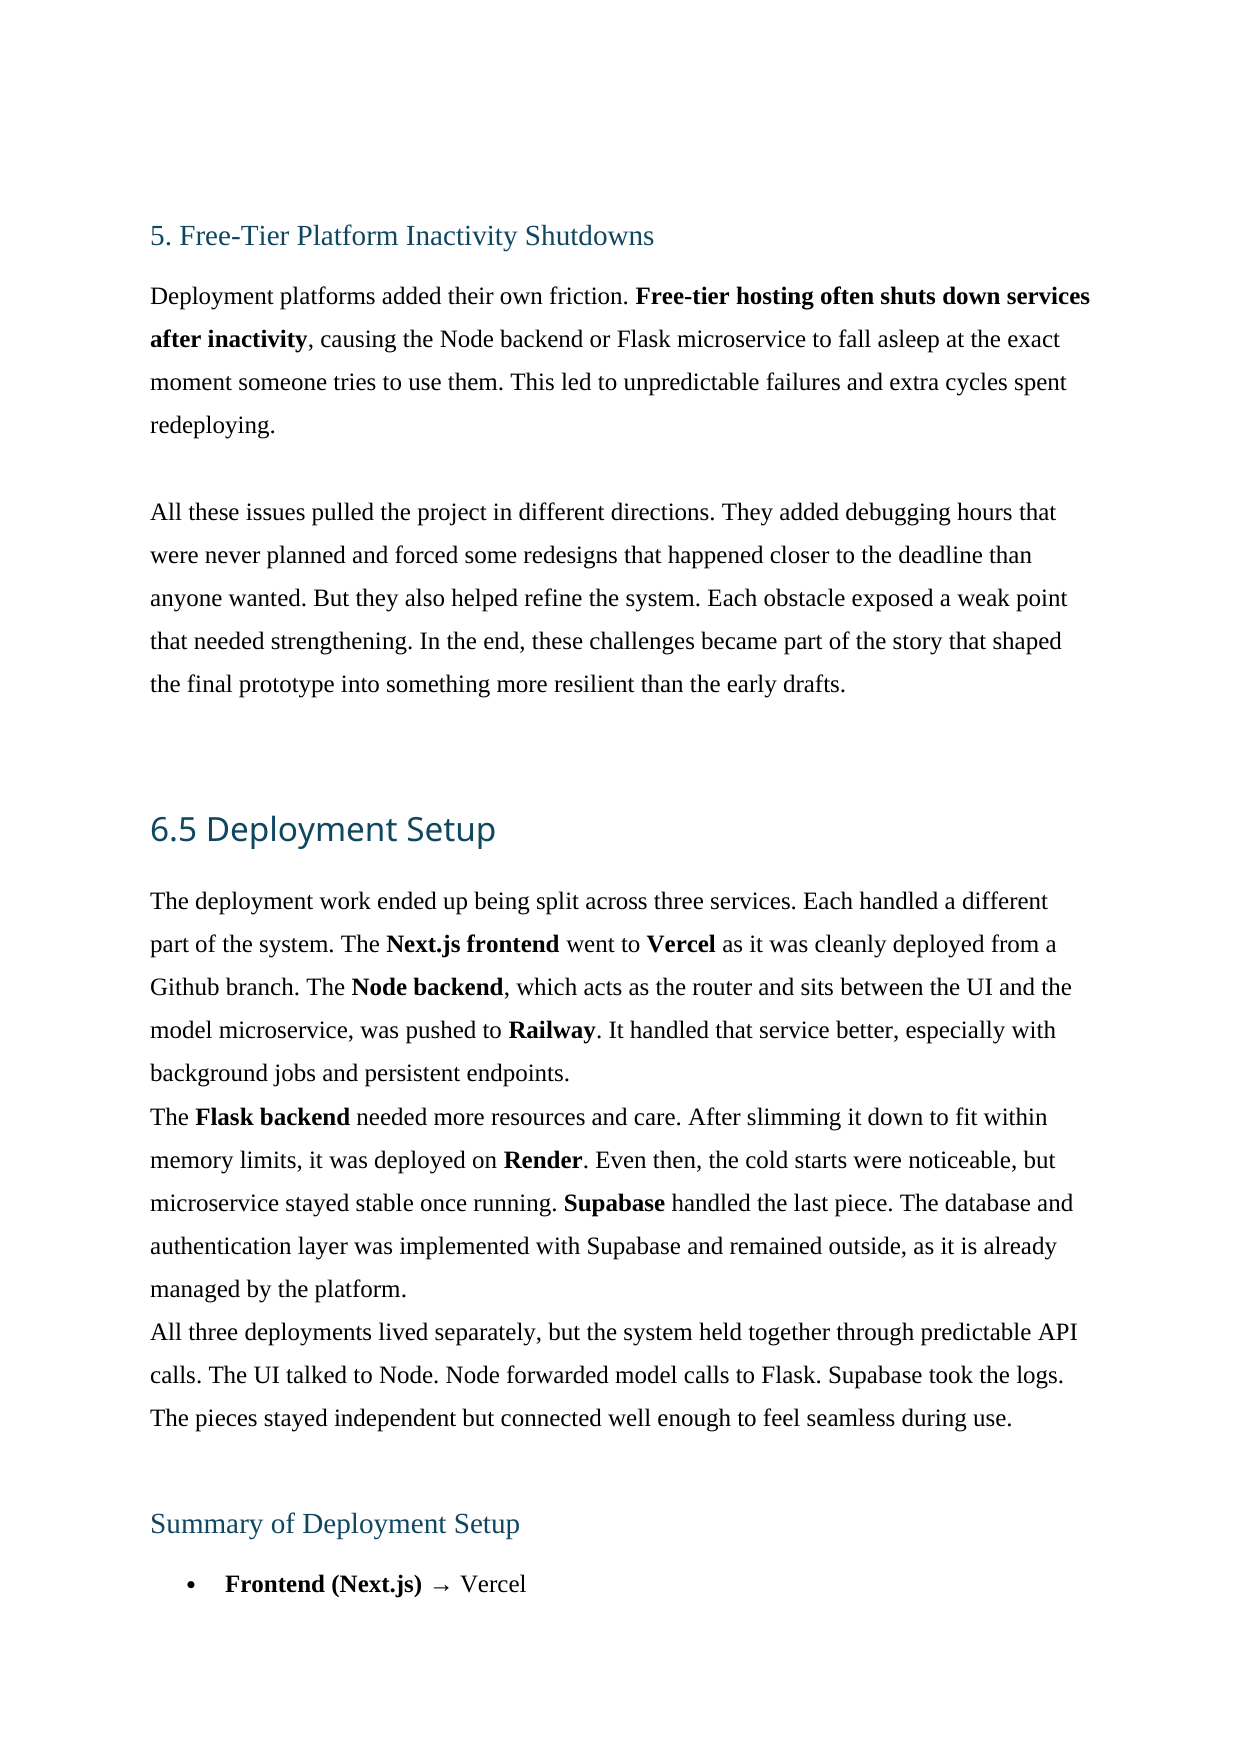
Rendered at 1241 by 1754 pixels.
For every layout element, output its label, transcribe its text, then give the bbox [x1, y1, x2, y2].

subtitle 5. Free-Tier Platform Inactivity Shutdowns [150, 218, 1090, 252]
subtitle Summary of Deployment Setup [150, 1506, 1090, 1540]
subtitle 6.5 Deployment Setup [150, 805, 1090, 851]
list Frontend (Next.js) → Vercel [187, 1569, 1090, 1598]
text Deployment platforms added their own friction. Free-tier hosting often shuts down services after inactivity, causing the Node backend or Flask microservice to fall asleep at the exact moment someone tries to use them. This led to unpredictable failures and extra cycles spent redeploying. [150, 281, 1090, 439]
text All three deployments lived separately, but the system held together through predictable API calls. The UI talked to Node. Node forwarded model calls to Flask. Supabase took the logs. The pieces stayed independent but connected well enough to feel seamless during use. [150, 1317, 1090, 1432]
text The Flask backend needed more resources and care. After slimming it down to fit within memory limits, it was deployed on Render. Even then, the cold starts were noticeable, but microservice stayed stable once running. Supabase handled the last piece. The database and authentication layer was implemented with Supabase and remained outside, as it is already managed by the platform. [150, 1102, 1090, 1303]
text All these issues pulled the project in different directions. They added debugging hours that were never planned and forced some redesigns that happened closer to the deadline than anyone wanted. But they also helped refine the system. Each obstacle exposed a weak point that needed strengthening. In the end, these challenges became part of the story that shaped the final prototype into something more resilient than the early drafts. [150, 497, 1090, 698]
text The deployment work ended up being split across three services. Each handled a different part of the system. The Next.js frontend went to Vercel as it was cleanly deployed from a Github branch. The Node backend, which acts as the router and sits between the UI and the model microservice, was pushed to Railway. It handled that service better, especially with background jobs and persistent endpoints. [150, 886, 1090, 1087]
